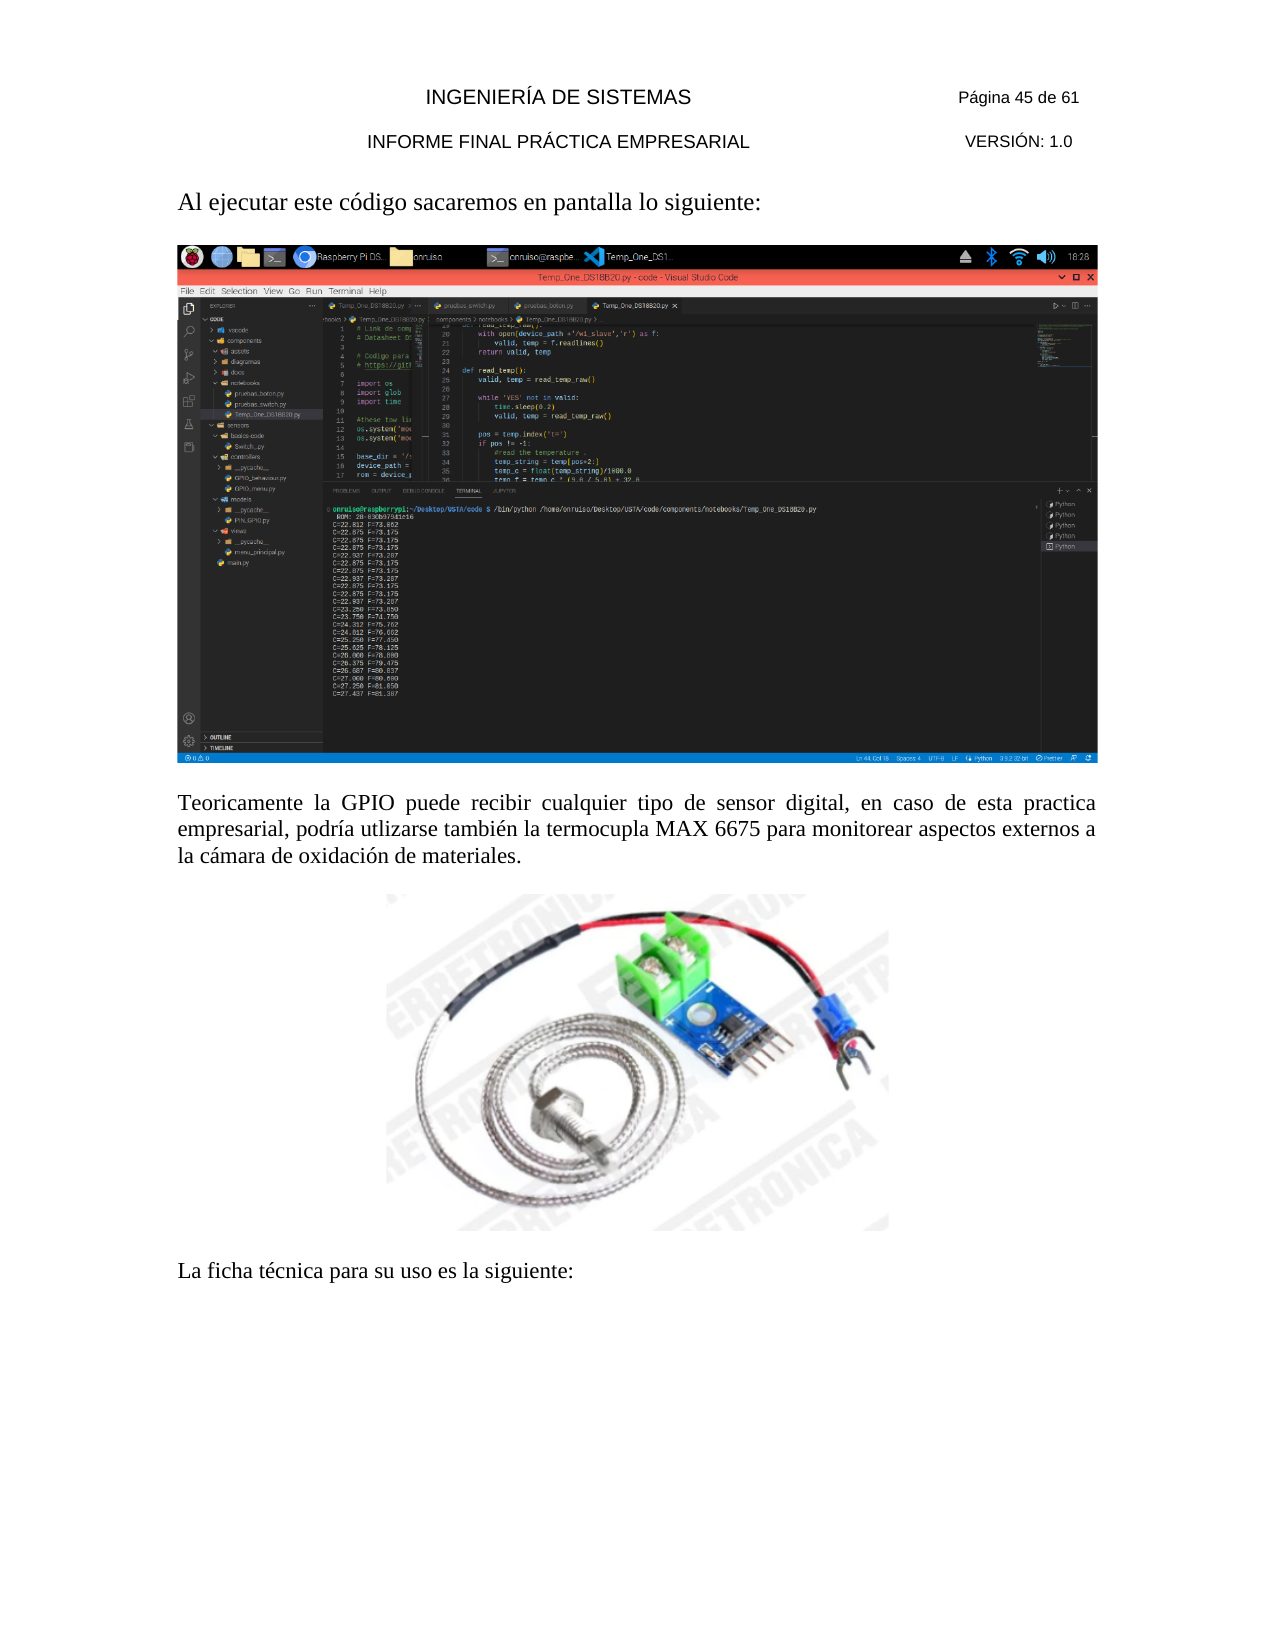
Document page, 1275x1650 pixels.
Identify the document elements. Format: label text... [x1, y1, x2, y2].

picture [177, 245, 1098, 763]
text Teoricamente la GPIO puede recibir cualquier tipo de sensor digital, en caso de esta practica empresarial, podría utlizarse también la termocupla MAX 6675 para monitorear aspectos externos a la cámara de oxidación de materiales. [177, 789, 1098, 868]
picture [386, 894, 889, 1231]
text La ficha técnica para su uso es la siguiente: [177, 1257, 1098, 1283]
text Al ejecutar este código sacaremos en pantalla lo siguiente: [177, 187, 1098, 216]
